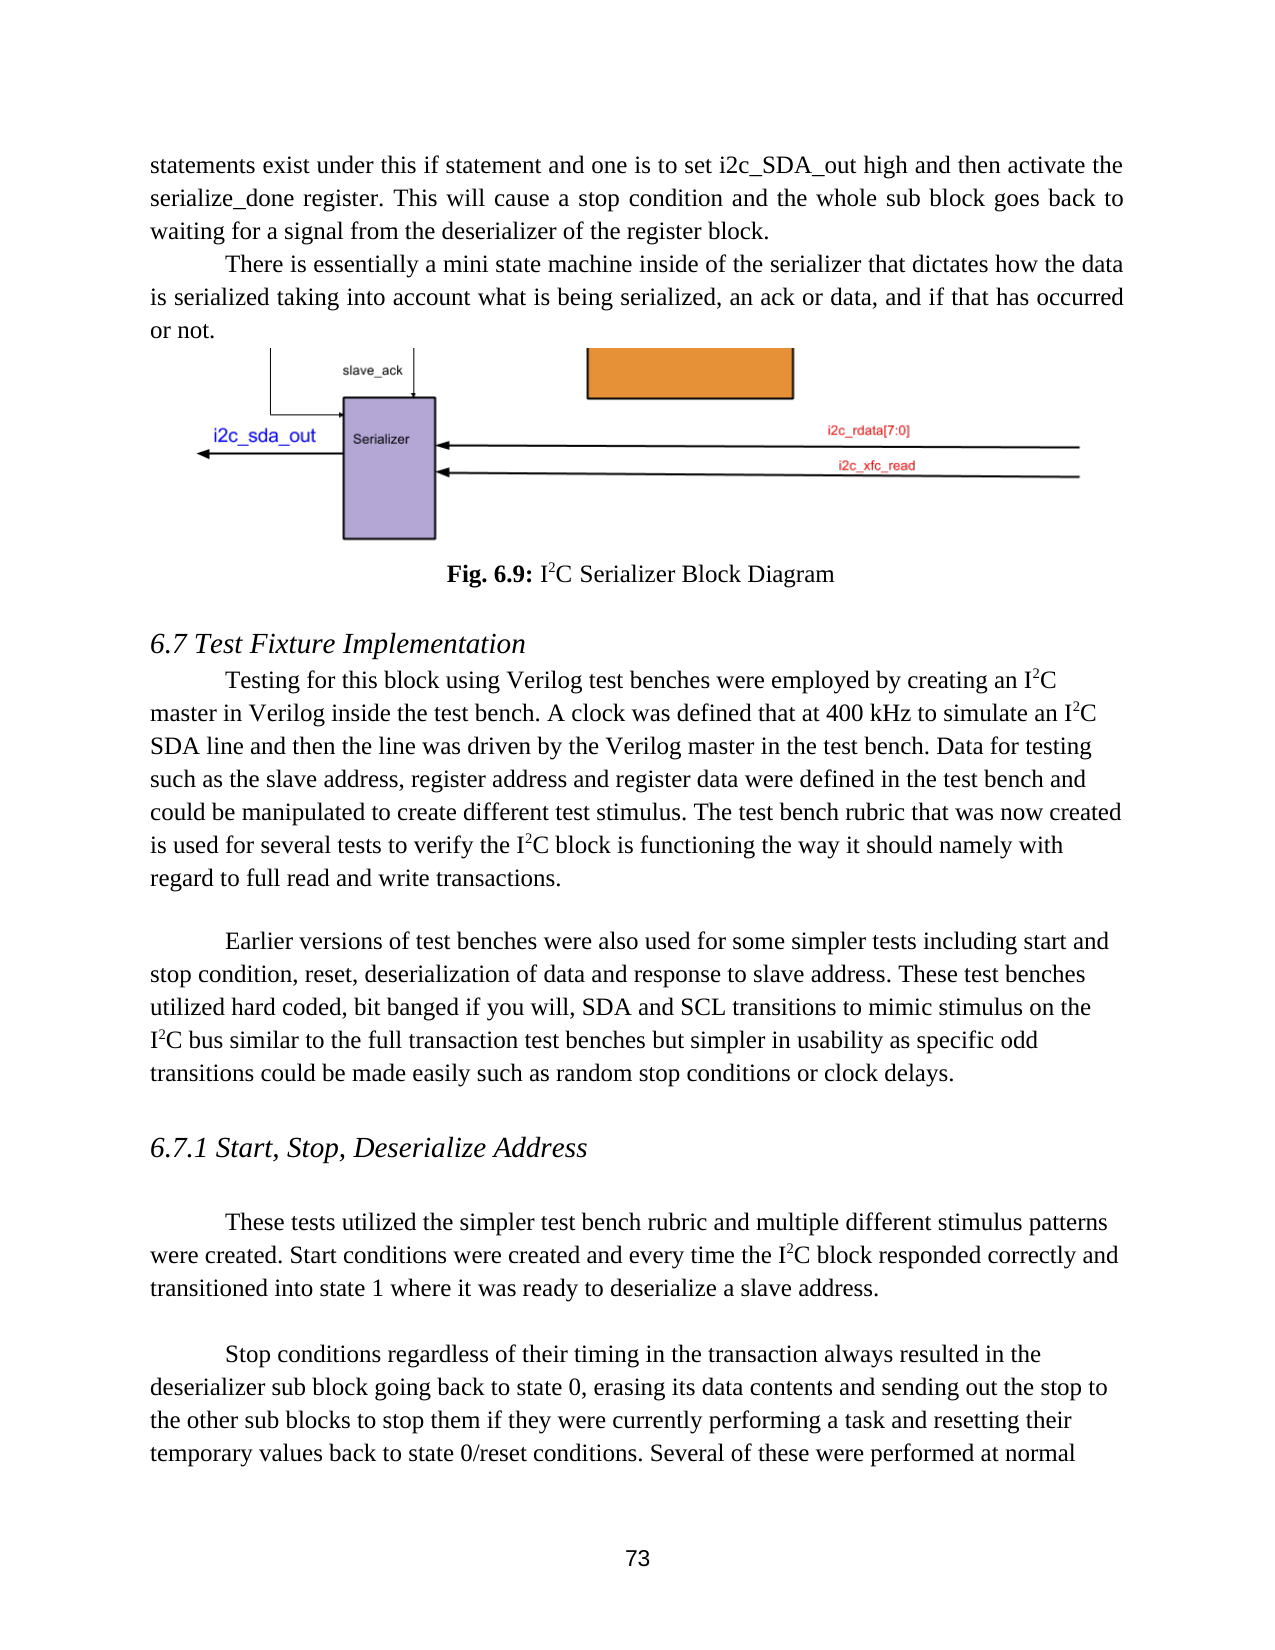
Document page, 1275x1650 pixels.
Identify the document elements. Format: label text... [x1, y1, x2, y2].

text 6.7 Test Fixture Implementation [150, 626, 1125, 660]
text There is essentially a mini state machine inside of the serializer that dictates how the data is serialized taking into account what is being serialized, an ack or data, and if that has occurred or not. [150, 249, 1125, 344]
text These tests utilized the simpler test bench rubric and multiple different stimulus patterns were created. Start conditions were created and every time the I2C block responded correctly and transitioned into state 1 where it was ready to deserialize a slave address. [150, 1207, 1125, 1302]
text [150, 1339, 1125, 1467]
text 6.7.1 Start, Stop, Deserialize Address [150, 1130, 1125, 1164]
picture [150, 348, 1094, 555]
text Testing for this block using Verilog test benches were employed by creating an I2C master in Verilog inside the test bench. A clock was defined that at 400 kHz to simulate an I2C SDA line and then the line was driven by the Verilog master in the test bench. Data for testing such as the slave address, register address and register data were defined in the test bench and could be manipulated to create different test stimulus. The test bench rubric that was now created is used for several tests to verify the I2C block is functioning the way it should namely with regard to full read and write transactions. [150, 665, 1125, 892]
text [150, 150, 1125, 245]
text Earlier versions of test benches were also used for some simpler tests including start and stop condition, reset, deserialization of data and response to slave address. These test benches utilized hard coded, bit banged if you will, SDA and SCL transitions to mimic stimulus on the I2C bus similar to the full transaction test benches but simpler in usability as specific odd transitions could be made easily such as random stop conditions or clock delays. [150, 926, 1125, 1087]
text Fig. 6.9: I2C Serializer Block Diagram [150, 559, 1125, 588]
